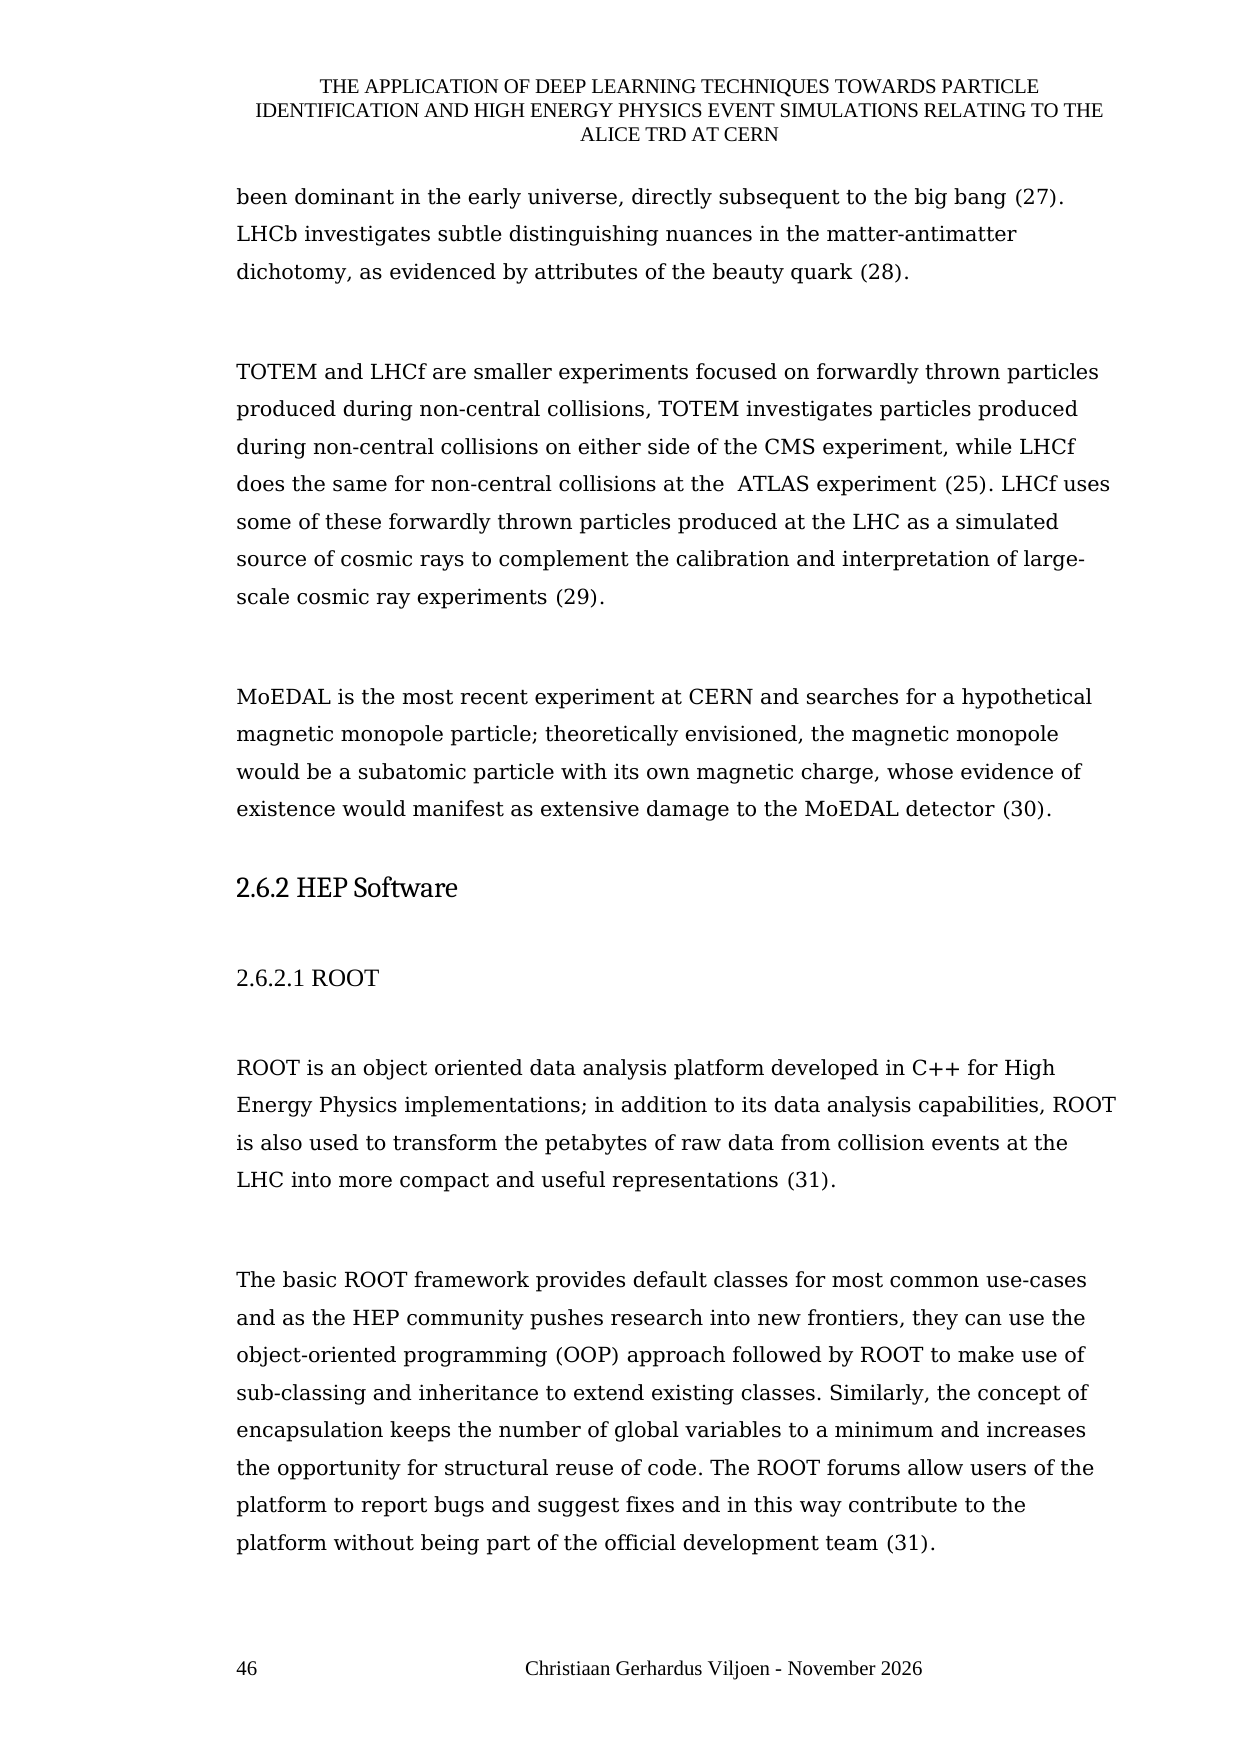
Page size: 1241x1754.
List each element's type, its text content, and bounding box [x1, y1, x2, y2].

subtitle HEP Software [236, 871, 1122, 904]
text TOTEM and LHCf are smaller experiments focused on forwardly thrown particles produced during non-central collisions, TOTEM investigates particles produced during non-central collisions on either side of the CMS experiment, while LHCf does the same for non-central collisions at the ATLAS experiment . LHCf uses some of these forwardly thrown particles produced at the LHC as a simulated source of cosmic rays to complement the calibration and interpretation of large-scale cosmic ray experiments . [236, 358, 1122, 608]
text ROOT is an object oriented data analysis platform developed in C++ for High Energy Physics implementations; in addition to its data analysis capabilities, ROOT is also used to transform the petabytes of raw data from collision events at the LHC into more compact and useful representations . [236, 1054, 1122, 1192]
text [236, 183, 1122, 283]
subtitle ROOT [236, 963, 1122, 992]
text The basic ROOT framework provides default classes for most common use-cases and as the HEP community pushes research into new frontiers, they can use the object-oriented programming (OOP) approach followed by ROOT to make use of sub-classing and inheritance to extend existing classes. Similarly, the concept of encapsulation keeps the number of global variables to a minimum and increases the opportunity for structural reuse of code. The ROOT forums allow users of the platform to report bugs and suggest fixes and in this way contribute to the platform without being part of the official development team . [236, 1267, 1122, 1554]
text MoEDAL is the most recent experiment at CERN and searches for a hypothetical magnetic monopole particle; theoretically envisioned, the magnetic monopole would be a subatomic particle with its own magnetic charge, whose evidence of existence would manifest as extensive damage to the MoEDAL detector . [236, 683, 1122, 821]
